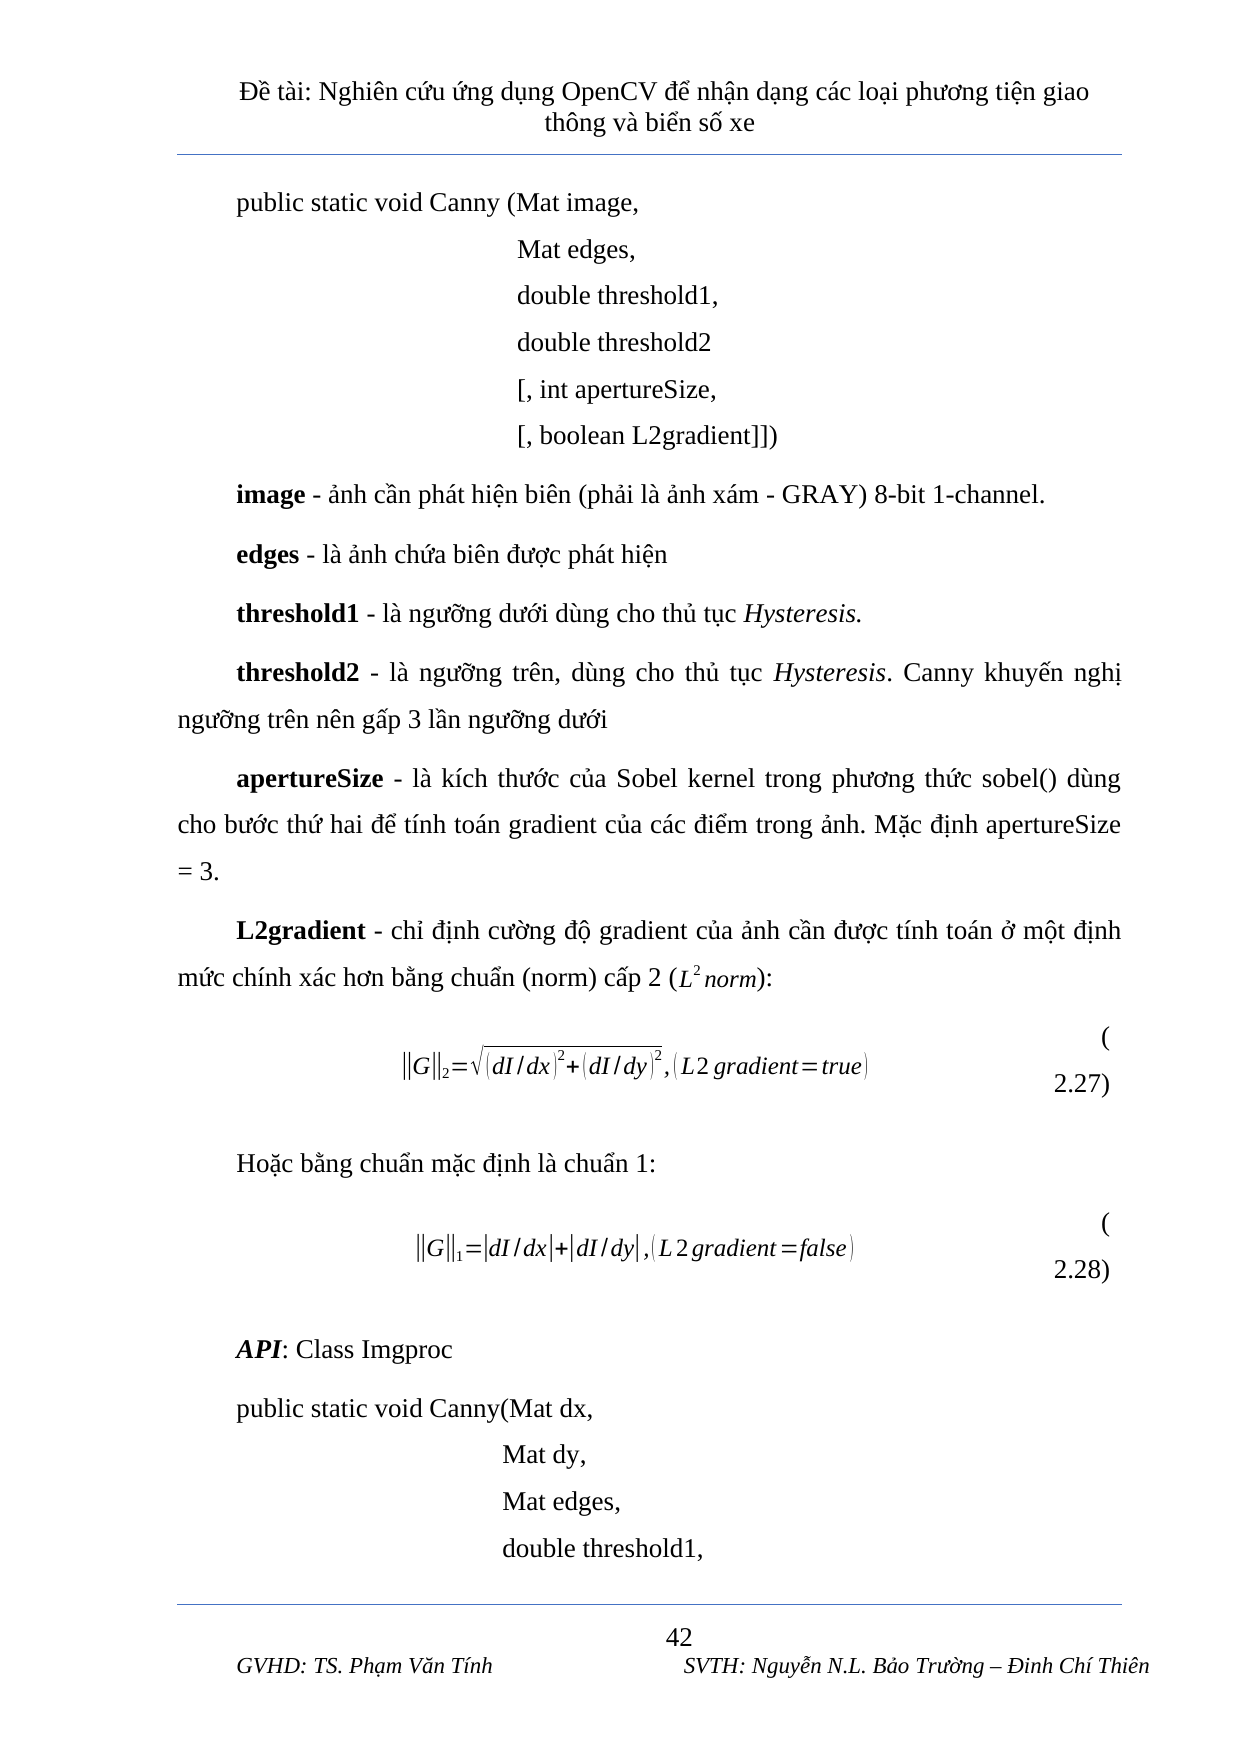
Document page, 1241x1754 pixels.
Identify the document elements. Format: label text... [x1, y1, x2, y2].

text API: Class Imgproc [177, 1333, 1122, 1364]
text threshold1 - là ngưỡng dưới dùng cho thủ tục Hysteresis. [177, 597, 1122, 628]
text edges - là ảnh chứa biên được phát hiện [177, 538, 1122, 569]
text Hoặc bằng chuẩn mặc định là chuẩn 1: [177, 1147, 1122, 1178]
text public static void Canny (Mat image, Mat edges, double threshold1, double threshold2 [, int apertureSize, [, boolean L2gradient]]) [236, 186, 1122, 451]
text L2gradient - chỉ định cường độ gradient của ảnh cần được tính toán ở một định mức chính xác hơn bằng chuẩn (norm) cấp 2 (): [177, 914, 1122, 992]
table_header [177, 1206, 1032, 1320]
text threshold2 - là ngưỡng trên, dùng cho thủ tục Hysteresis. Canny khuyến nghị ngưỡng trên nên gấp 3 lần ngưỡng dưới [177, 656, 1122, 734]
table_header ( 2.28) [1032, 1206, 1121, 1320]
table_header [177, 1020, 1032, 1134]
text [236, 1392, 1122, 1563]
table_header ( 2.27) [1032, 1020, 1121, 1134]
text image - ảnh cần phát hiện biên (phải là ảnh xám - GRAY) 8-bit 1-channel. [177, 479, 1122, 510]
text apertureSize - là kích thước của Sobel kernel trong phương thức sobel() dùng cho bước thứ hai để tính toán gradient của các điểm trong ảnh. Mặc định apertureSize = 3. [177, 762, 1122, 886]
